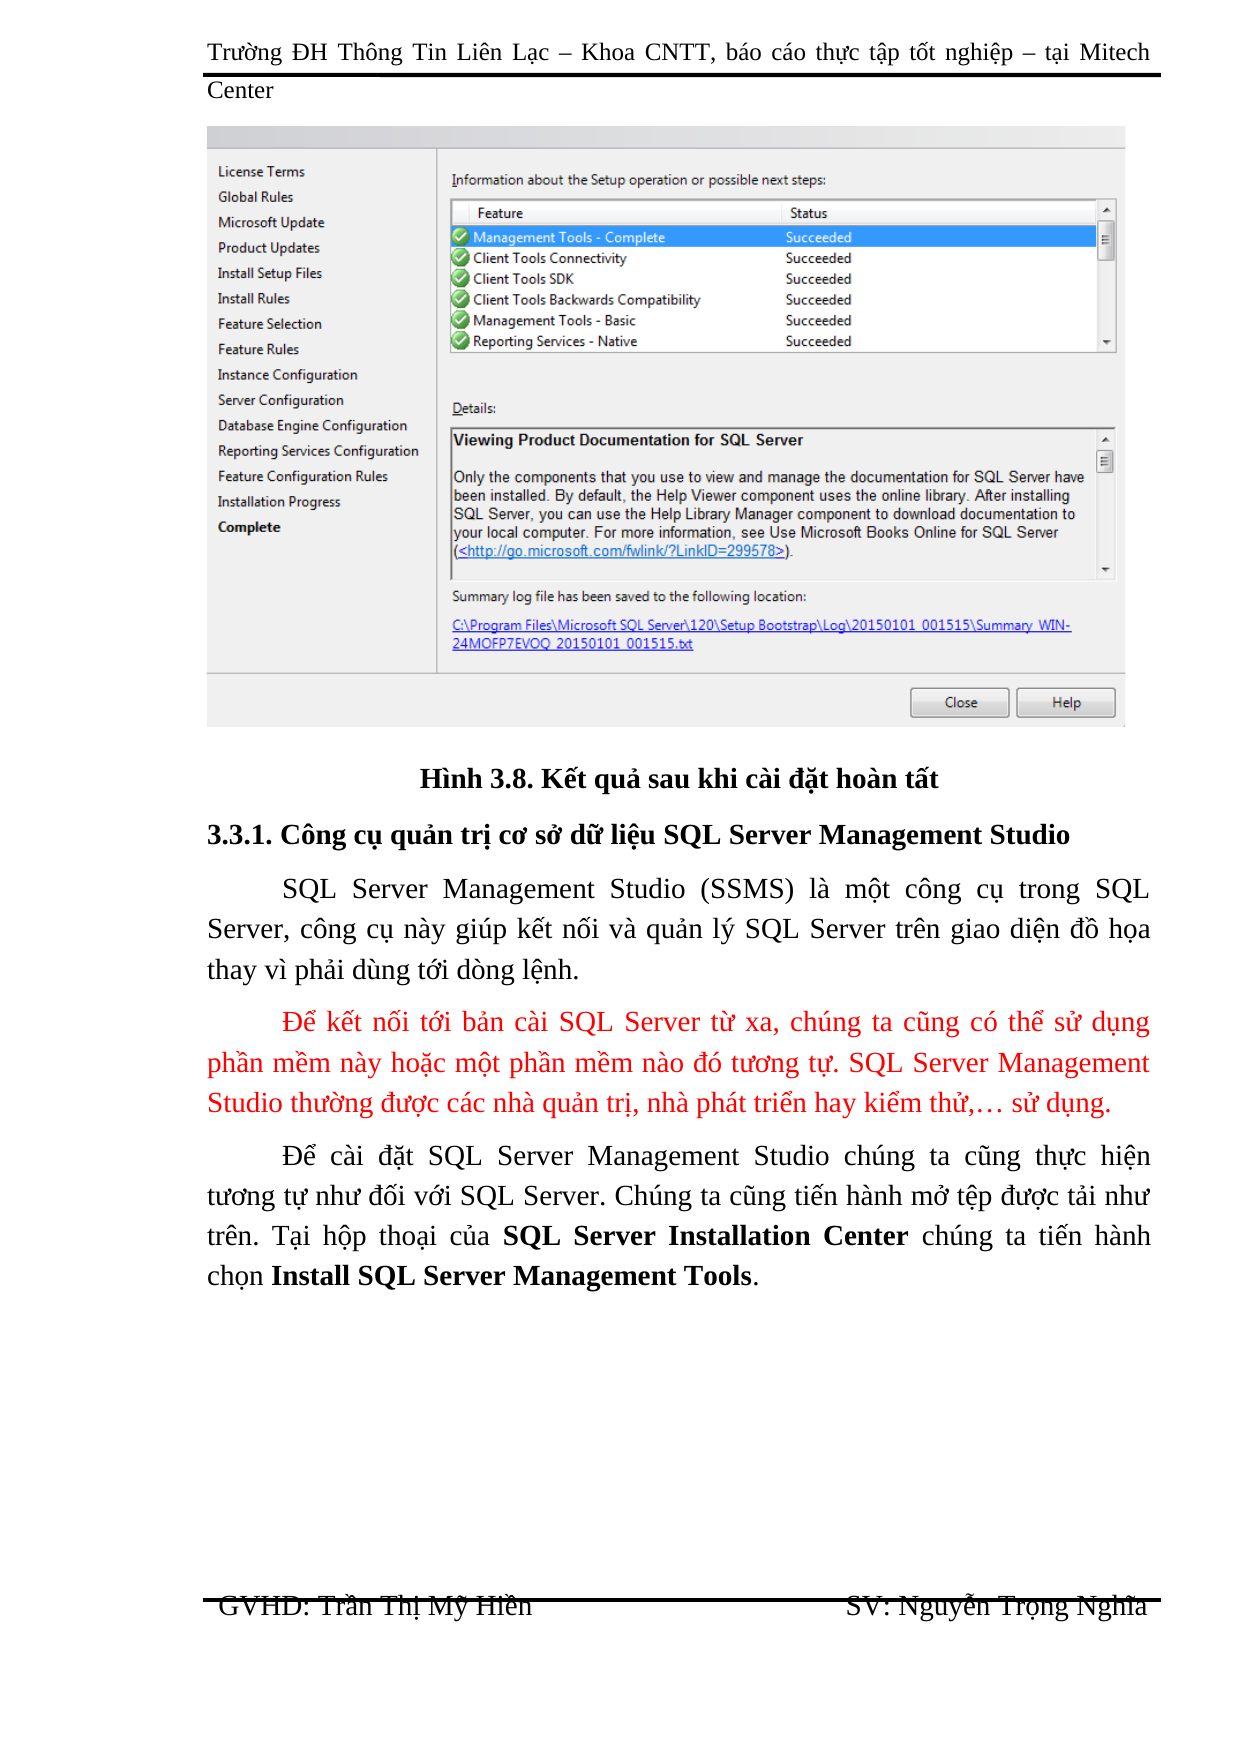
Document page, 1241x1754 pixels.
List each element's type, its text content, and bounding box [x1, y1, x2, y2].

text Để cài đặt SQL Server Management Studio chúng ta cũng thực hiện tương tự như đối với SQL Server. Chúng ta cũng tiến hành mở tệp được tải như trên. Tại hộp thoại của SQL Server Installation Center chúng ta tiến hành chọn Install SQL Server Management Tools. [207, 1138, 1152, 1292]
picture [206, 126, 1126, 727]
text Hình 3.8. Kết quả sau khi cài đặt hoàn tất [207, 761, 1152, 794]
text SQL Server Management Studio (SSMS) là một công cụ trong SQL Server, công cụ này giúp kết nối và quản lý SQL Server trên giao diện đồ họa thay vì phải dùng tới dòng lệnh. [207, 871, 1152, 985]
text Để kết nối tới bản cài SQL Server từ xa, chúng ta cũng có thể sử dụng phần mềm này hoặc một phần mềm nào đó tương tự. SQL Server Management Studio thường được các nhà quản trị, nhà phát triển hay kiểm thử,… sử dụng. [207, 1004, 1152, 1118]
text 3.3.1. Công cụ quản trị cơ sở dữ liệu SQL Server Management Studio [207, 817, 1152, 851]
